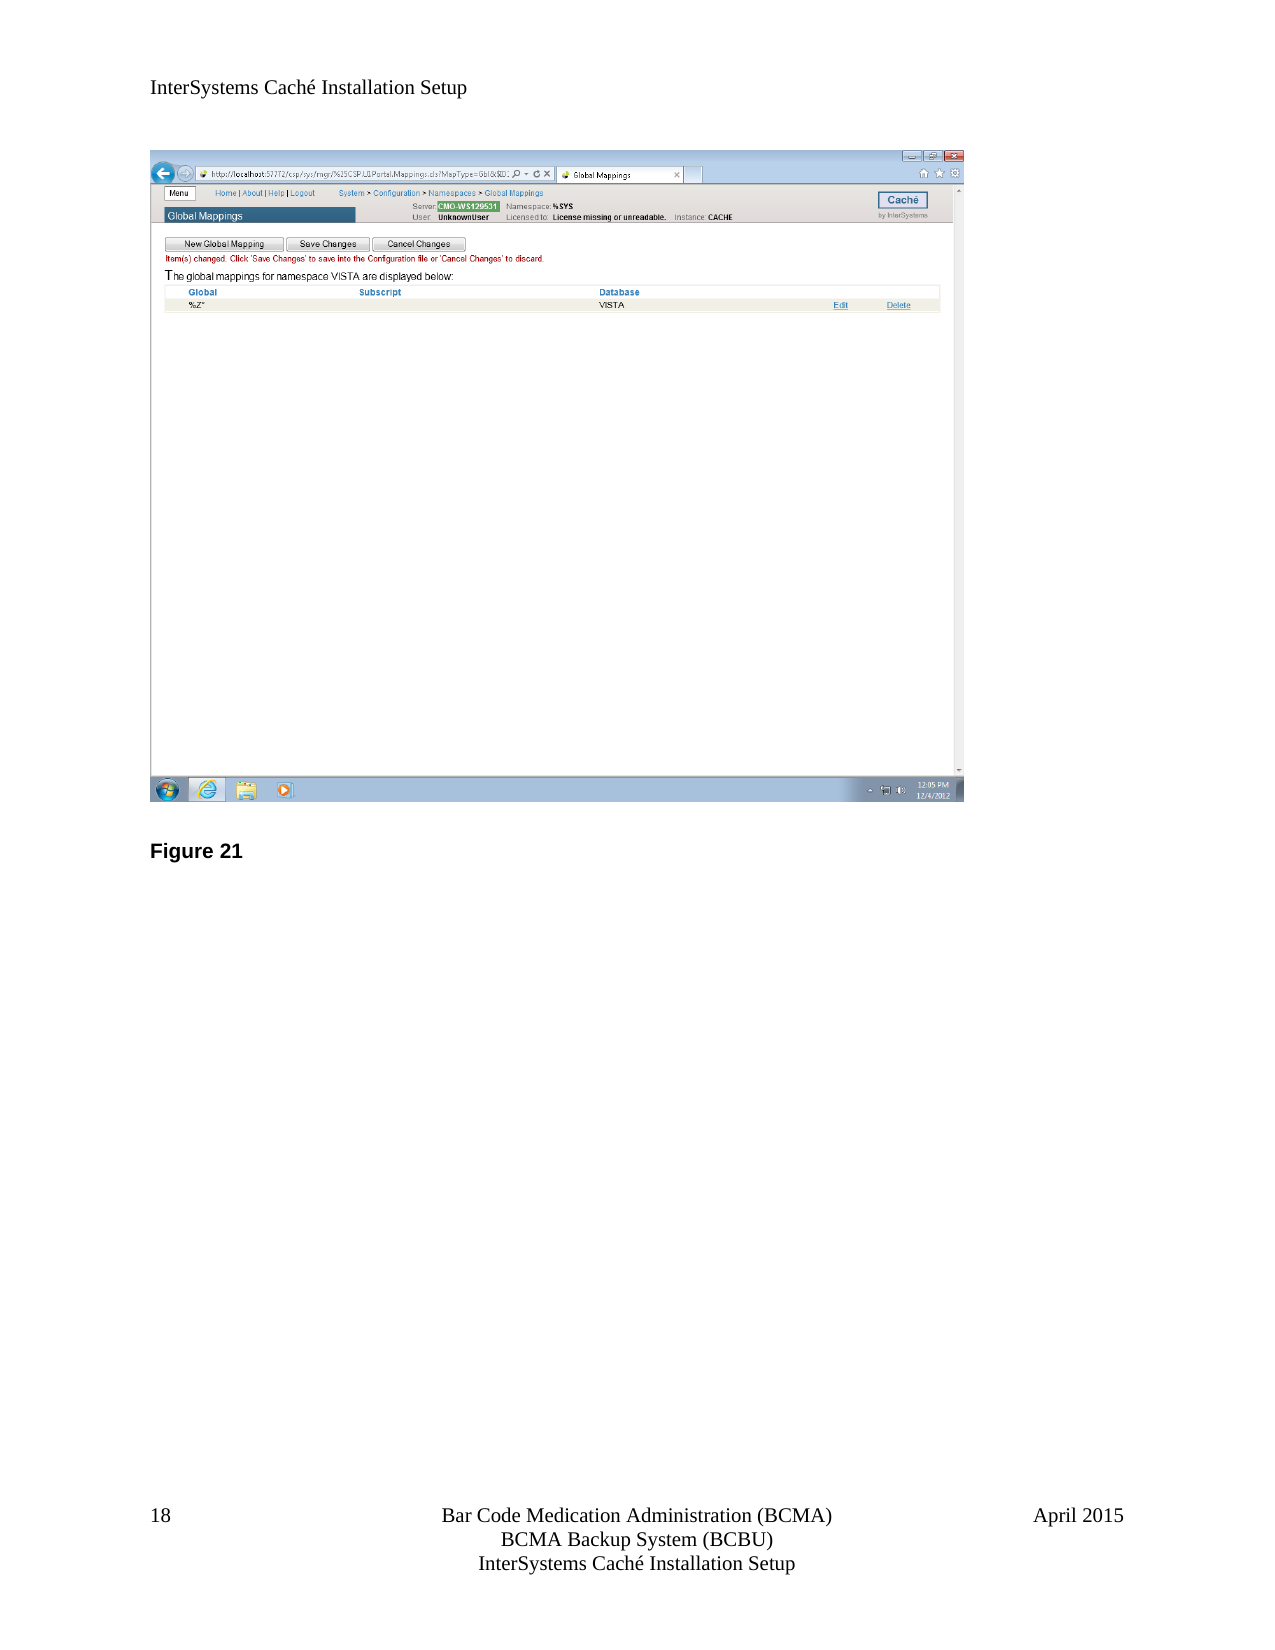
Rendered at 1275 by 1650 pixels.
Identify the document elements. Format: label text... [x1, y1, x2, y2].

text Figure 21 [150, 839, 1125, 863]
picture [150, 150, 964, 802]
